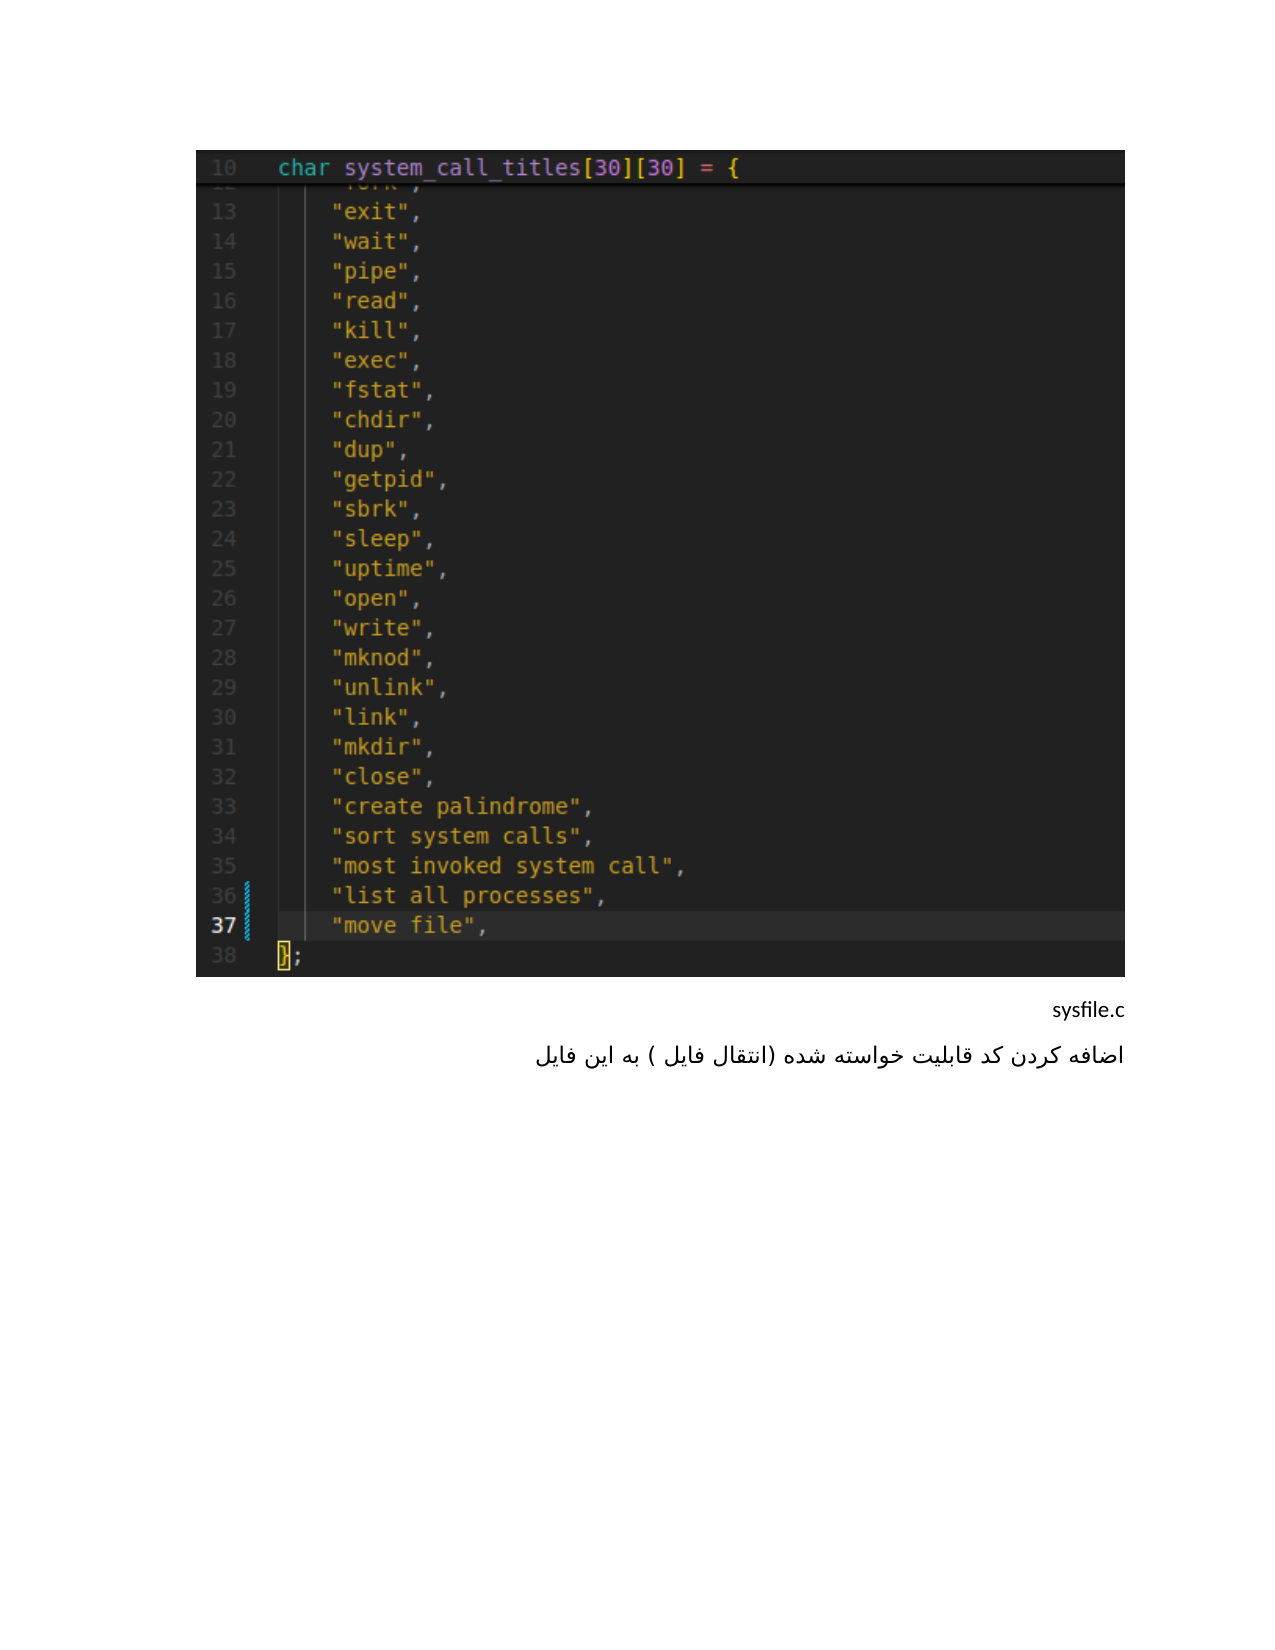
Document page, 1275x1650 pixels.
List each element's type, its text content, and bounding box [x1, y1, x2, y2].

picture [196, 150, 1125, 977]
text sysfile.c [150, 995, 1125, 1023]
text اضافه کردن کد قابلیت خواسته شده (انتقال فایل ) به این فایل [150, 1042, 1125, 1069]
